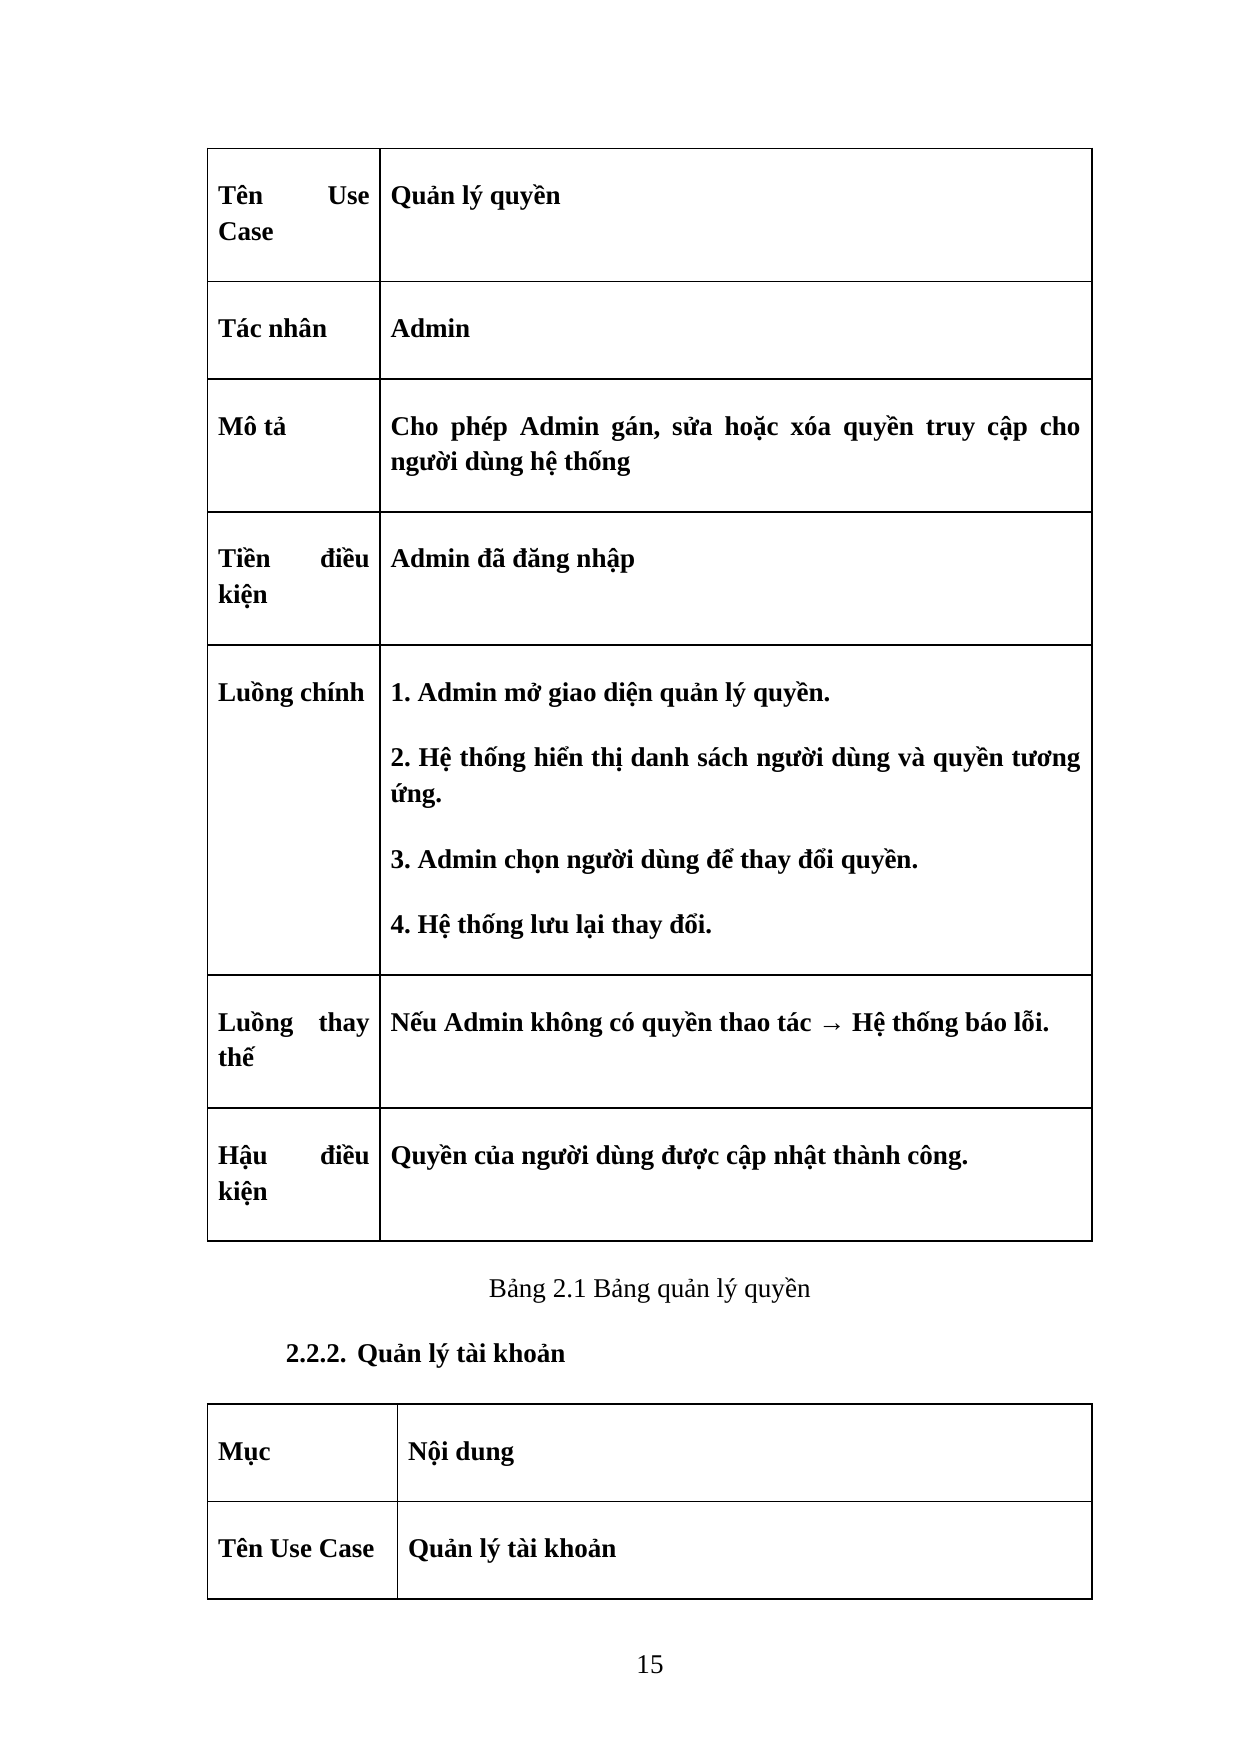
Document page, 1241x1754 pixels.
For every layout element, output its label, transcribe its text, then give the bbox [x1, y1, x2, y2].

table_cell Quản lý quyền [381, 149, 1091, 281]
table_cell Tác nhân [208, 282, 379, 378]
table_cell Luồng thay thế [208, 976, 379, 1107]
table_cell Quyền của người dùng được cập nhật thành công. [381, 1109, 1091, 1240]
table_cell Cho phép Admin gán, sửa hoặc xóa quyền truy cập cho người dùng hệ thống [381, 380, 1091, 511]
table_cell Admin [381, 282, 1091, 378]
table_cell Hậu điều kiện [208, 1109, 379, 1240]
table_cell 1. Admin mở giao diện quản lý quyền. 2. Hệ thống hiển thị danh sách người dùng và quyền tương ứng. 3. Admin chọn người dùng để thay đổi quyền. 4. Hệ thống lưu lại thay đổi. [381, 646, 1091, 974]
table_cell Admin đã đăng nhập [381, 513, 1091, 644]
table_cell Mô tả [208, 380, 379, 511]
subtitle Quản lý tài khoản [286, 1338, 1092, 1369]
table_cell Luồng chính [208, 646, 379, 974]
table_cell Tên Use Case [208, 149, 379, 281]
table_header Mục [208, 1405, 397, 1501]
table_header Nội dung [398, 1405, 1091, 1501]
table_cell Quản lý tài khoản [398, 1502, 1091, 1598]
text Bảng 2.1 Bảng quản lý quyền [207, 1272, 1092, 1303]
table_cell Nếu Admin không có quyền thao tác → Hệ thống báo lỗi. [381, 976, 1091, 1107]
table_cell Tên Use Case [208, 1502, 397, 1598]
table_cell Tiền điều kiện [208, 513, 379, 644]
